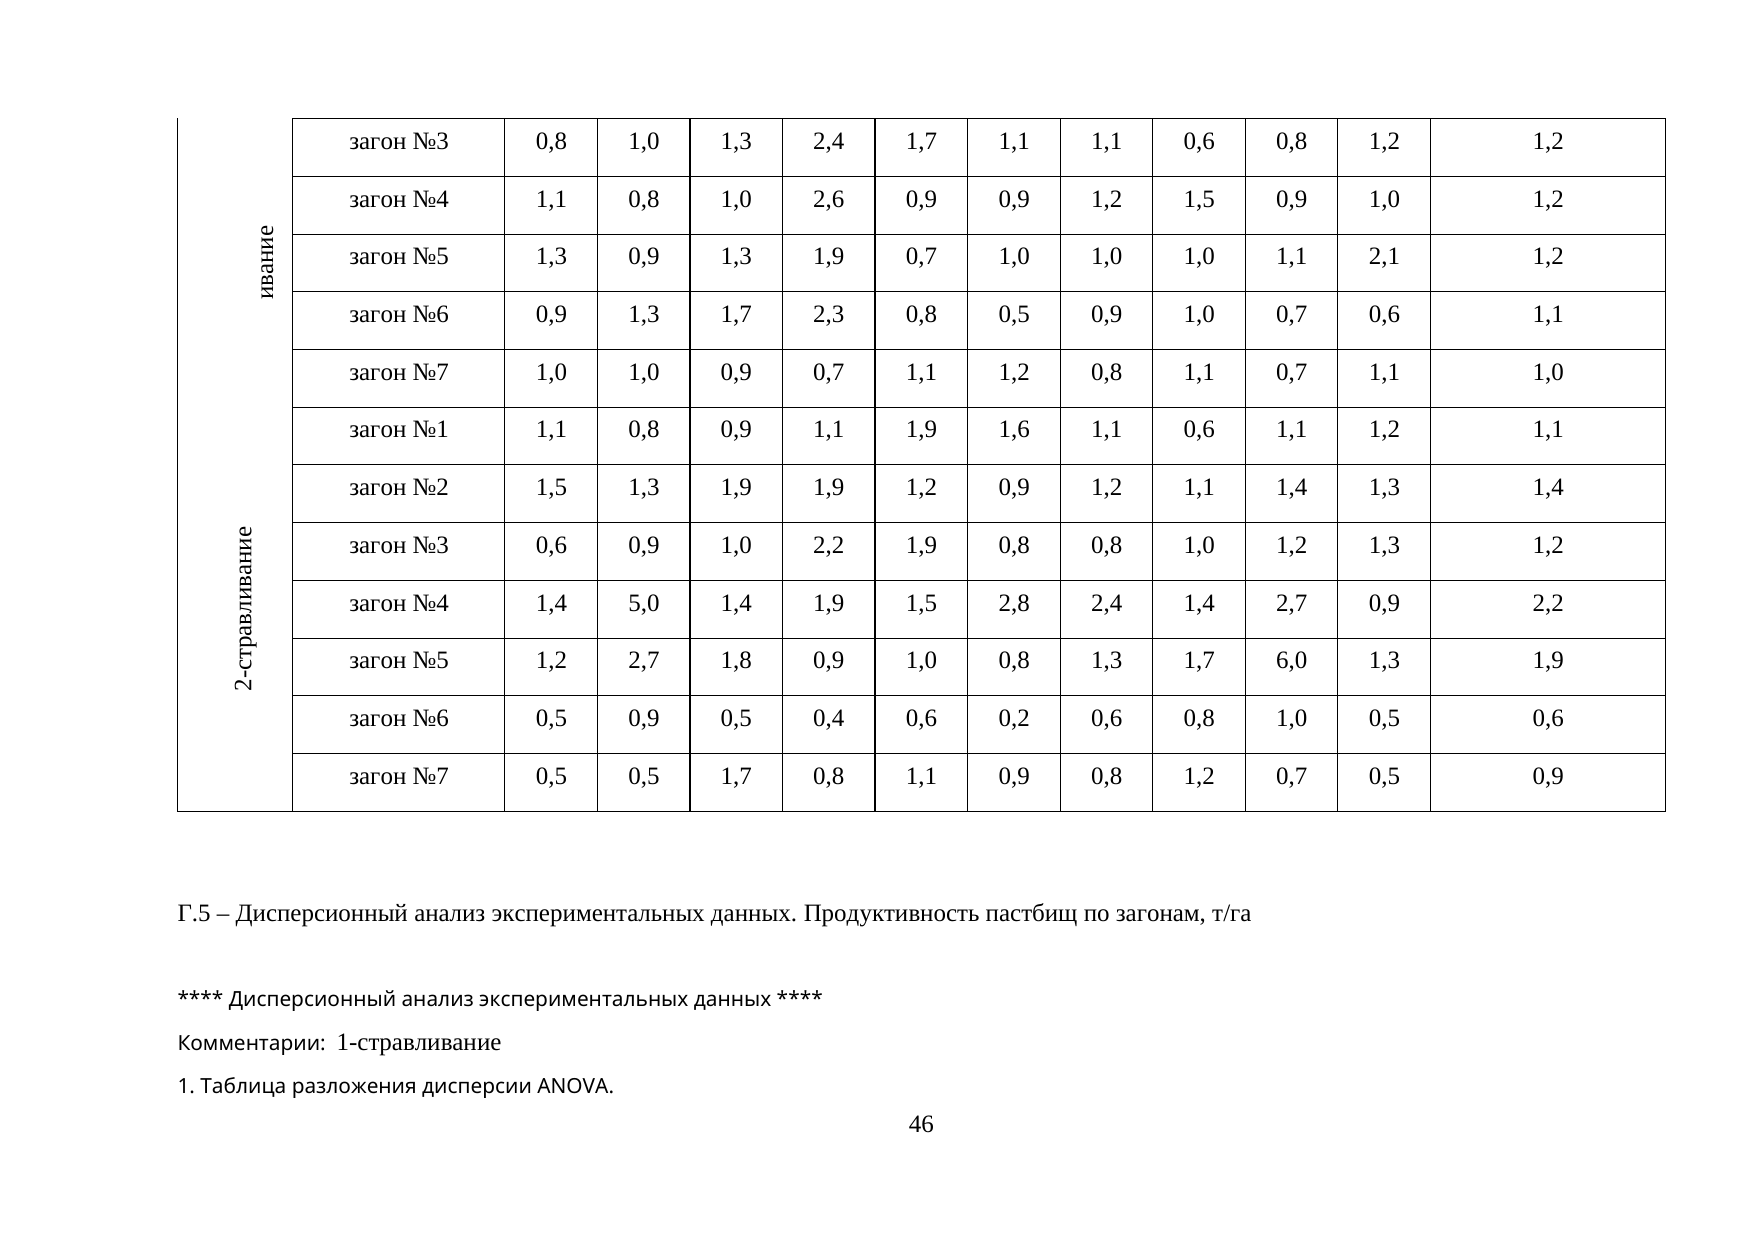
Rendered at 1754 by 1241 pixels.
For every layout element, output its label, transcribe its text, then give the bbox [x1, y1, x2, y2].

table_cell 0,9 [598, 696, 689, 753]
text Комментарии: 1-стравливание [177, 1027, 1665, 1056]
table_cell 1,9 [876, 523, 967, 580]
table_cell 1,7 [1153, 639, 1245, 695]
table_cell 1,0 [1246, 696, 1337, 753]
table_cell 0,8 [783, 754, 874, 811]
table_cell 1,7 [691, 754, 782, 811]
table_cell 1,4 [1431, 465, 1665, 522]
table_cell загон №1 [293, 408, 504, 464]
table_cell 1,1 [876, 350, 967, 407]
table_cell 1,3 [691, 119, 782, 176]
table_cell 1,0 [598, 350, 689, 407]
table_cell 2,7 [1246, 581, 1337, 637]
table_cell 1,7 [876, 119, 967, 176]
table_cell загон №3 [293, 523, 504, 580]
table_cell 1,9 [876, 408, 967, 464]
table_cell загон №5 [293, 639, 504, 695]
table_cell 0,8 [1246, 119, 1337, 176]
table_cell 1,0 [876, 639, 967, 695]
table_cell 1,0 [691, 523, 782, 580]
table_cell загон №5 [293, 235, 504, 291]
table_cell 1,5 [505, 465, 597, 522]
table_cell 0,9 [968, 465, 1060, 522]
table_cell 1,1 [1246, 408, 1337, 464]
table_cell 0,5 [505, 696, 597, 753]
table_cell 1,3 [598, 292, 689, 349]
table_cell 2,6 [783, 177, 874, 233]
table_cell 1,9 [1431, 639, 1665, 695]
table_cell 0,9 [968, 177, 1060, 233]
table_cell 1,1 [1338, 350, 1430, 407]
table_cell 1,2 [1338, 408, 1430, 464]
table_cell 0,8 [505, 119, 597, 176]
table_cell 1,2 [505, 639, 597, 695]
table_cell 0,8 [1153, 696, 1245, 753]
table_cell 1,9 [783, 235, 874, 291]
table_cell 1,2 [1431, 523, 1665, 580]
table_cell 0,9 [691, 408, 782, 464]
table_cell 1,3 [1061, 639, 1152, 695]
text 1. Таблица разложения дисперсии ANOVA. [177, 1071, 1665, 1099]
table_cell 0,7 [876, 235, 967, 291]
table_cell 0,8 [968, 523, 1060, 580]
table_cell 1,0 [1061, 235, 1152, 291]
table_cell 0,7 [1246, 350, 1337, 407]
table_cell 1,1 [505, 177, 597, 233]
table_cell 1,3 [1338, 523, 1430, 580]
table_cell 0,6 [876, 696, 967, 753]
table_cell 0,5 [691, 696, 782, 753]
table_cell 1,8 [691, 639, 782, 695]
table_cell 6,0 [1246, 639, 1337, 695]
table_cell 0,9 [968, 754, 1060, 811]
table_cell 1,3 [598, 465, 689, 522]
table_cell загон №7 [293, 350, 504, 407]
table_cell 1,1 [1431, 408, 1665, 464]
table_cell 1,5 [1153, 177, 1245, 233]
table_cell 2,7 [598, 639, 689, 695]
table_cell 1,2 [1431, 235, 1665, 291]
table_cell 1,1 [783, 408, 874, 464]
table_cell 1,2 [968, 350, 1060, 407]
table_cell 0,6 [1153, 119, 1245, 176]
table_cell 1,1 [968, 119, 1060, 176]
text Г.5 – Дисперсионный анализ экспериментальных данных. Продуктивность пастбищ по загонам, т/га [177, 898, 1665, 927]
table_cell 0,5 [1338, 754, 1430, 811]
table_cell 0,5 [598, 754, 689, 811]
table_cell 2,2 [783, 523, 874, 580]
table_cell 1,2 [1431, 119, 1665, 176]
table_cell 0,7 [1246, 754, 1337, 811]
table_cell 0,8 [968, 639, 1060, 695]
table_cell загон №6 [293, 292, 504, 349]
table_cell 0,8 [876, 292, 967, 349]
table_cell 1,1 [1153, 350, 1245, 407]
table_cell 2-стравливание [178, 407, 292, 811]
table_cell 1,4 [1153, 581, 1245, 637]
table_cell 0,9 [691, 350, 782, 407]
table_cell 1,4 [505, 581, 597, 637]
table_cell 1,1 [1061, 119, 1152, 176]
table_cell 1,6 [968, 408, 1060, 464]
table_cell 1,4 [691, 581, 782, 637]
table_cell 1,0 [1153, 523, 1245, 580]
table_cell 1,9 [783, 465, 874, 522]
table_cell 0,8 [598, 408, 689, 464]
table_cell 1,2 [1431, 177, 1665, 233]
table_cell 1,1 [505, 408, 597, 464]
table_cell 0,9 [505, 292, 597, 349]
table_cell 0,6 [505, 523, 597, 580]
table_cell 1,0 [1153, 235, 1245, 291]
table_cell 0,8 [598, 177, 689, 233]
table_cell 1,3 [1338, 465, 1430, 522]
table_cell 1,3 [691, 235, 782, 291]
table_cell 0,8 [1061, 523, 1152, 580]
table_cell 1,5 [876, 581, 967, 637]
table_cell 1,3 [505, 235, 597, 291]
table_cell 1,2 [876, 465, 967, 522]
table_cell 1,1 [876, 754, 967, 811]
table_cell 0,9 [783, 639, 874, 695]
table_cell 1,2 [1338, 119, 1430, 176]
table_cell 1,2 [1246, 523, 1337, 580]
table_cell 1,1 [1061, 408, 1152, 464]
table_cell 1,0 [968, 235, 1060, 291]
table_cell 1,2 [1061, 465, 1152, 522]
table_cell загон №4 [293, 581, 504, 637]
table_cell 1,0 [1153, 292, 1245, 349]
table_cell 2,3 [783, 292, 874, 349]
table_cell загон №2 [293, 465, 504, 522]
table_cell 1,0 [1338, 177, 1430, 233]
table_cell 1,1 [1431, 292, 1665, 349]
table_cell 0,9 [598, 523, 689, 580]
table_cell 0,5 [1338, 696, 1430, 753]
table_cell 0,2 [968, 696, 1060, 753]
table_cell 0,6 [1431, 696, 1665, 753]
table_cell загон №7 [293, 754, 504, 811]
table_cell загон №3 [293, 119, 504, 176]
table_cell 0,6 [1153, 408, 1245, 464]
table_cell 5,0 [598, 581, 689, 637]
table_cell 1,4 [1246, 465, 1337, 522]
table_cell 1,2 [1061, 177, 1152, 233]
table_cell загон №6 [293, 696, 504, 753]
table_cell 2,1 [1338, 235, 1430, 291]
table_cell 0,7 [1246, 292, 1337, 349]
table_cell загон №4 [293, 177, 504, 233]
table_cell 0,9 [1061, 292, 1152, 349]
table_cell 1,0 [1431, 350, 1665, 407]
table_cell 0,6 [1061, 696, 1152, 753]
table_cell 0,9 [1431, 754, 1665, 811]
table_cell 0,8 [1061, 350, 1152, 407]
text **** Дисперсионный анализ экспериментальных данных **** [177, 984, 1665, 1013]
table_cell 1,2 [1153, 754, 1245, 811]
table_cell 0,6 [1338, 292, 1430, 349]
table_cell 1,7 [691, 292, 782, 349]
table_cell 0,9 [1246, 177, 1337, 233]
table_cell 1,3 [1338, 639, 1430, 695]
table_cell 2,4 [1061, 581, 1152, 637]
table_cell 0,8 [1061, 754, 1152, 811]
table_cell 1,0 [691, 177, 782, 233]
table_cell 1,9 [783, 581, 874, 637]
table_cell 1,0 [505, 350, 597, 407]
table_cell 0,5 [968, 292, 1060, 349]
table_cell 1,9 [691, 465, 782, 522]
table_cell 0,9 [1338, 581, 1430, 637]
table_cell 2,2 [1431, 581, 1665, 637]
table_cell 1,1 [1246, 235, 1337, 291]
table_cell 2,4 [783, 119, 874, 176]
table_cell 0,5 [505, 754, 597, 811]
table_cell 0,7 [783, 350, 874, 407]
table_cell 2,8 [968, 581, 1060, 637]
table_cell 1,0 [598, 119, 689, 176]
table_cell 0,9 [598, 235, 689, 291]
table_cell 1,1 [1153, 465, 1245, 522]
table_cell 0,9 [876, 177, 967, 233]
table_cell 0,4 [783, 696, 874, 753]
